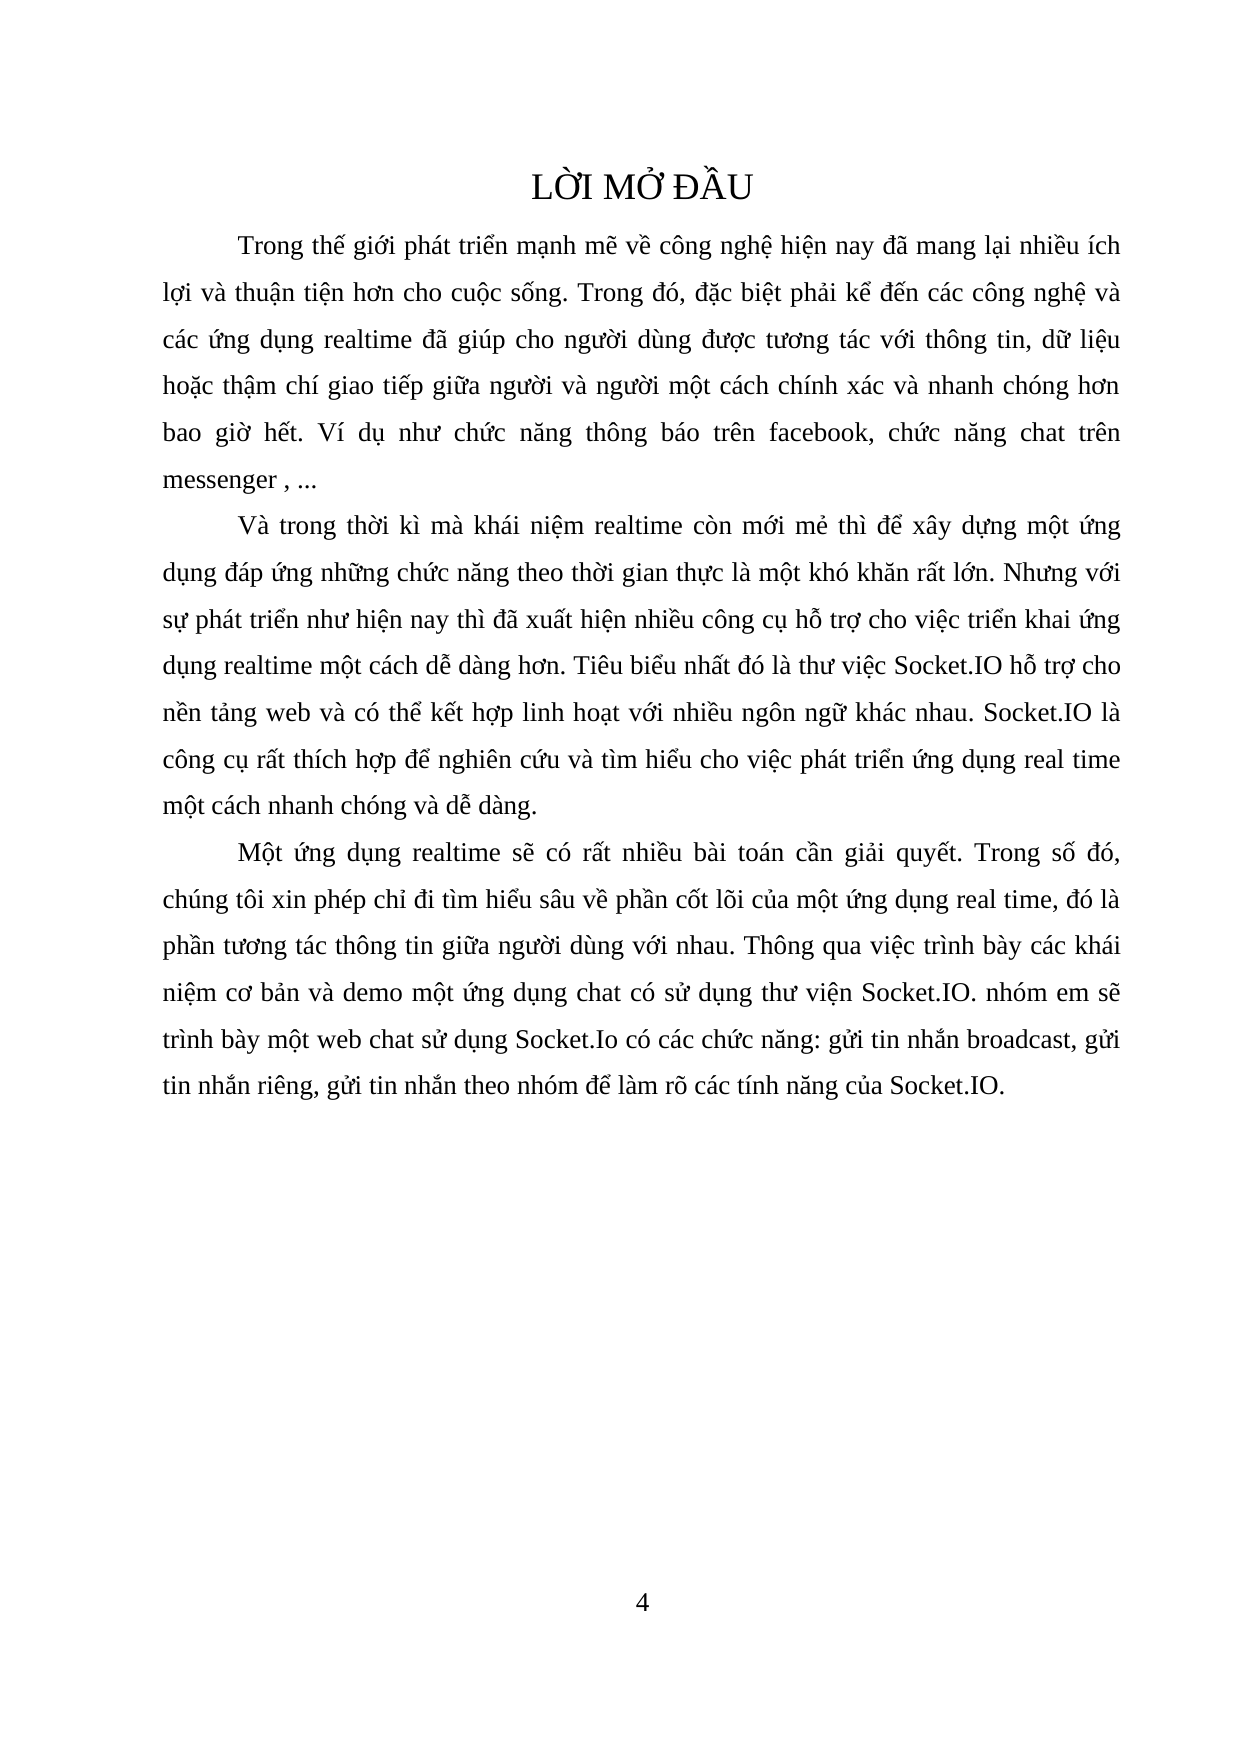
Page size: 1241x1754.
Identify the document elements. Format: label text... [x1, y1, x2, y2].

text Trong thế giới phát triển mạnh mẽ về công nghệ hiện nay đã mang lại nhiều ích lợi và thuận tiện hơn cho cuộc sống. Trong đó, đặc biệt phải kể đến các công nghệ và các ứng dụng realtime đã giúp cho người dùng được tương tác với thông tin, dữ liệu hoặc thậm chí giao tiếp giữa người và người một cách chính xác và nhanh chóng hơn bao giờ hết. Ví dụ như chức năng thông báo trên facebook, chức năng chat trên messenger , ... [162, 229, 1122, 494]
text LỜI MỞ ĐẦU [162, 165, 1122, 208]
text Một ứng dụng realtime sẽ có rất nhiều bài toán cần giải quyết. Trong số đó, chúng tôi xin phép chỉ đi tìm hiểu sâu về phần cốt lõi của một ứng dụng real time, đó là phần tương tác thông tin giữa người dùng với nhau. Thông qua việc trình bày các khái niệm cơ bản và demo một ứng dụng chat có sử dụng thư viện Socket.IO. nhóm em sẽ trình bày một web chat sử dụng Socket.Io có các chức năng: gửi tin nhắn broadcast, gửi tin nhắn riêng, gửi tin nhắn theo nhóm để làm rõ các tính năng của Socket.IO. [162, 836, 1122, 1101]
text Và trong thời kì mà khái niệm realtime còn mới mẻ thì để xây dựng một ứng dụng đáp ứng những chức năng theo thời gian thực là một khó khăn rất lớn. Nhưng với sự phát triển như hiện nay thì đã xuất hiện nhiều công cụ hỗ trợ cho việc triển khai ứng dụng realtime một cách dễ dàng hơn. Tiêu biểu nhất đó là thư việc Socket.IO hỗ trợ cho nền tảng web và có thể kết hợp linh hoạt với nhiều ngôn ngữ khác nhau. Socket.IO là công cụ rất thích hợp để nghiên cứu và tìm hiểu cho việc phát triển ứng dụng real time một cách nhanh chóng và dễ dàng. [162, 509, 1122, 821]
